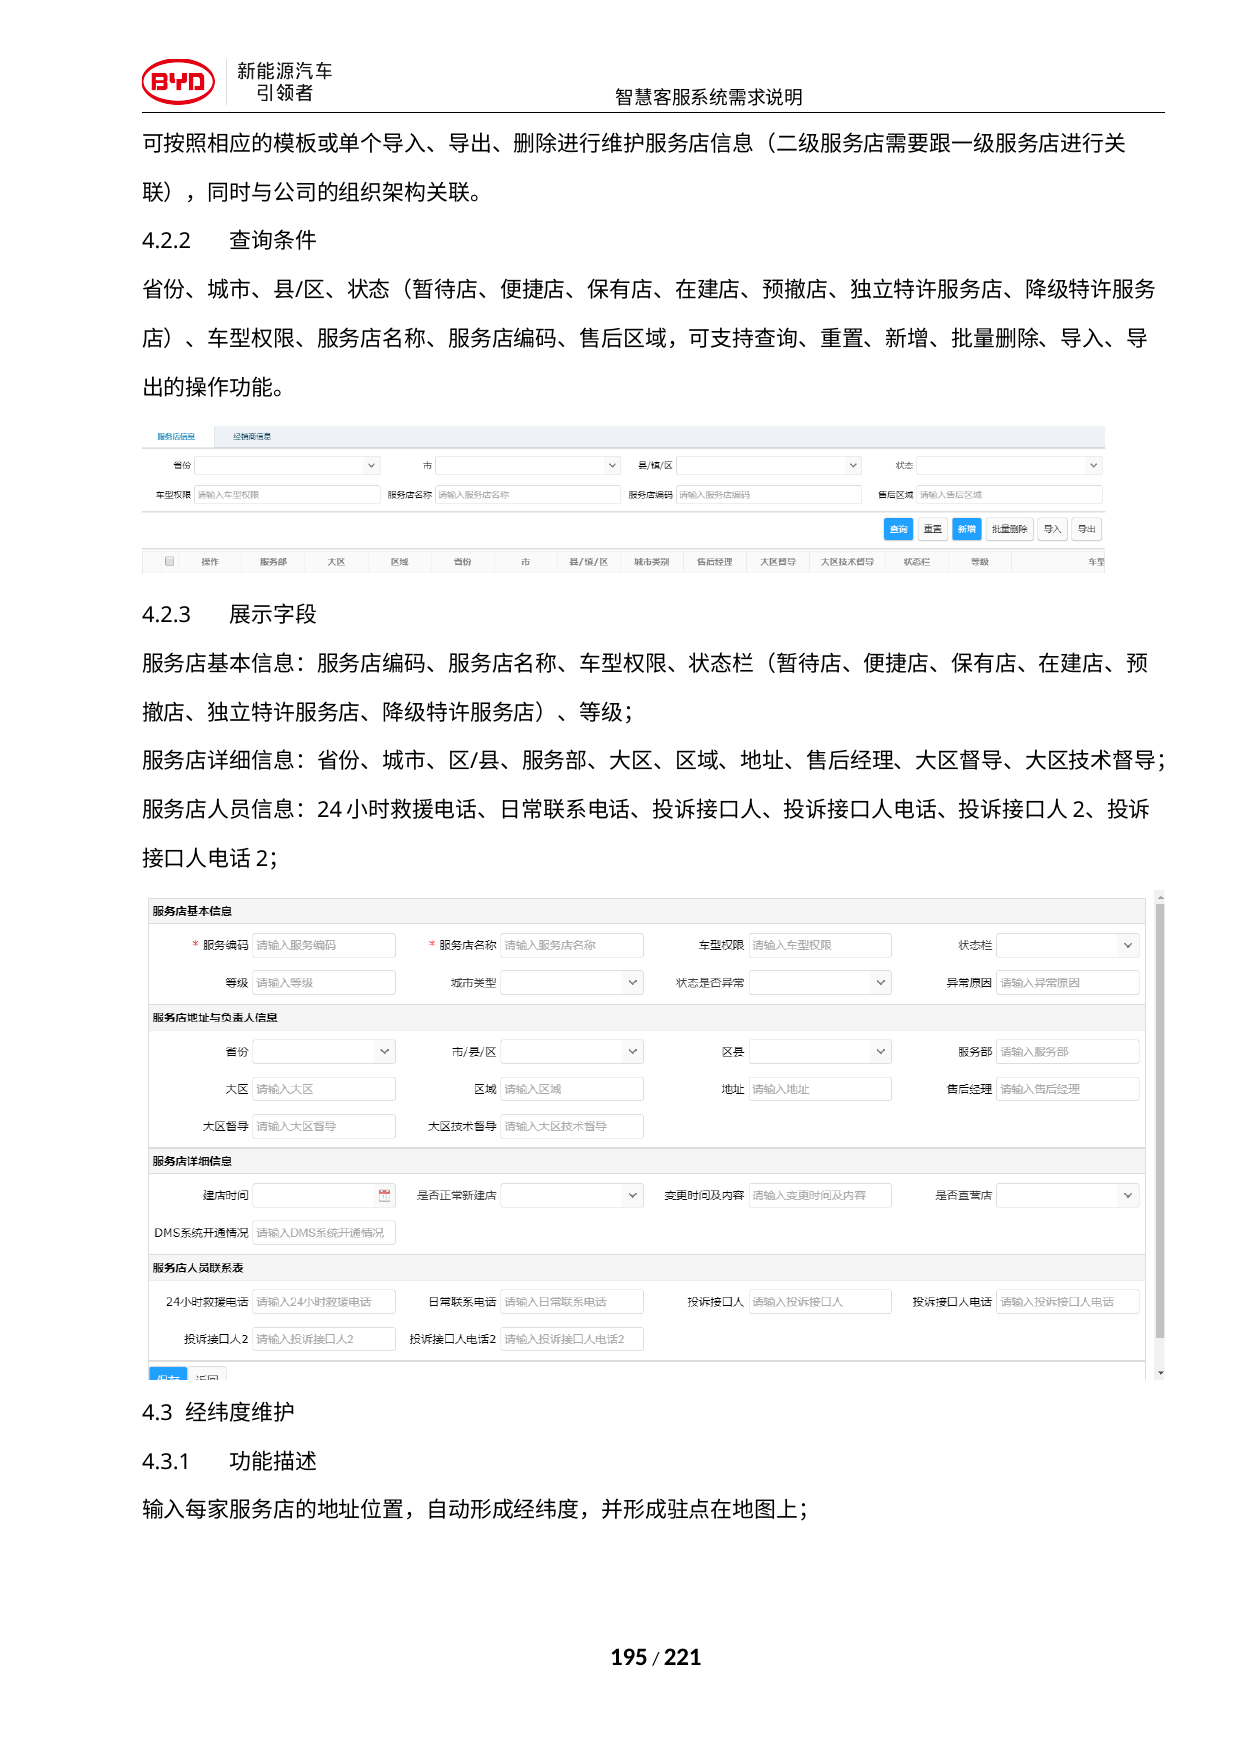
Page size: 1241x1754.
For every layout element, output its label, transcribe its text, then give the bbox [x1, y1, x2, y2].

list 经纬度维护 [142, 1395, 1165, 1427]
picture [141, 888, 1165, 1380]
list 功能描述 [142, 1443, 1165, 1476]
text 输入每家服务店的地址位置，自动形成经纬度，并形成驻点在地图上； [142, 1492, 1165, 1524]
list 查询条件 [142, 223, 1165, 255]
list 服务店详细信息：省份、城市、区/县、服务部、大区、区域、地址、售后经理、大区督导、大区技术督导； [142, 743, 1165, 776]
list 服务店基本信息：服务店编码、服务店名称、车型权限、状态栏（暂待店、便捷店、保有店、在建店、预撤店、独立特许服务店、降级特许服务店）、等级； [142, 645, 1165, 727]
picture [141, 59, 332, 105]
list 可按照相应的模板或单个导入、导出、删除进行维护服务店信息（二级服务店需要跟一级服务店进行关联），同时与公司的组织架构关联。 [142, 125, 1165, 207]
list 服务店人员信息：24小时救援电话、日常联系电话、投诉接口人、投诉接口人电话、投诉接口人2、投诉接口人电话2； [142, 791, 1165, 873]
list 展示字段 [142, 597, 1165, 629]
list 省份、城市、县/区、状态（暂待店、便捷店、保有店、在建店、预撤店、独立特许服务店、降级特许服务店）、车型权限、服务店名称、服务店编码、售后区域，可支持查询、重置、新增、批量删除、导入、导出的操作功能。 [142, 271, 1165, 402]
picture [141, 426, 1106, 574]
